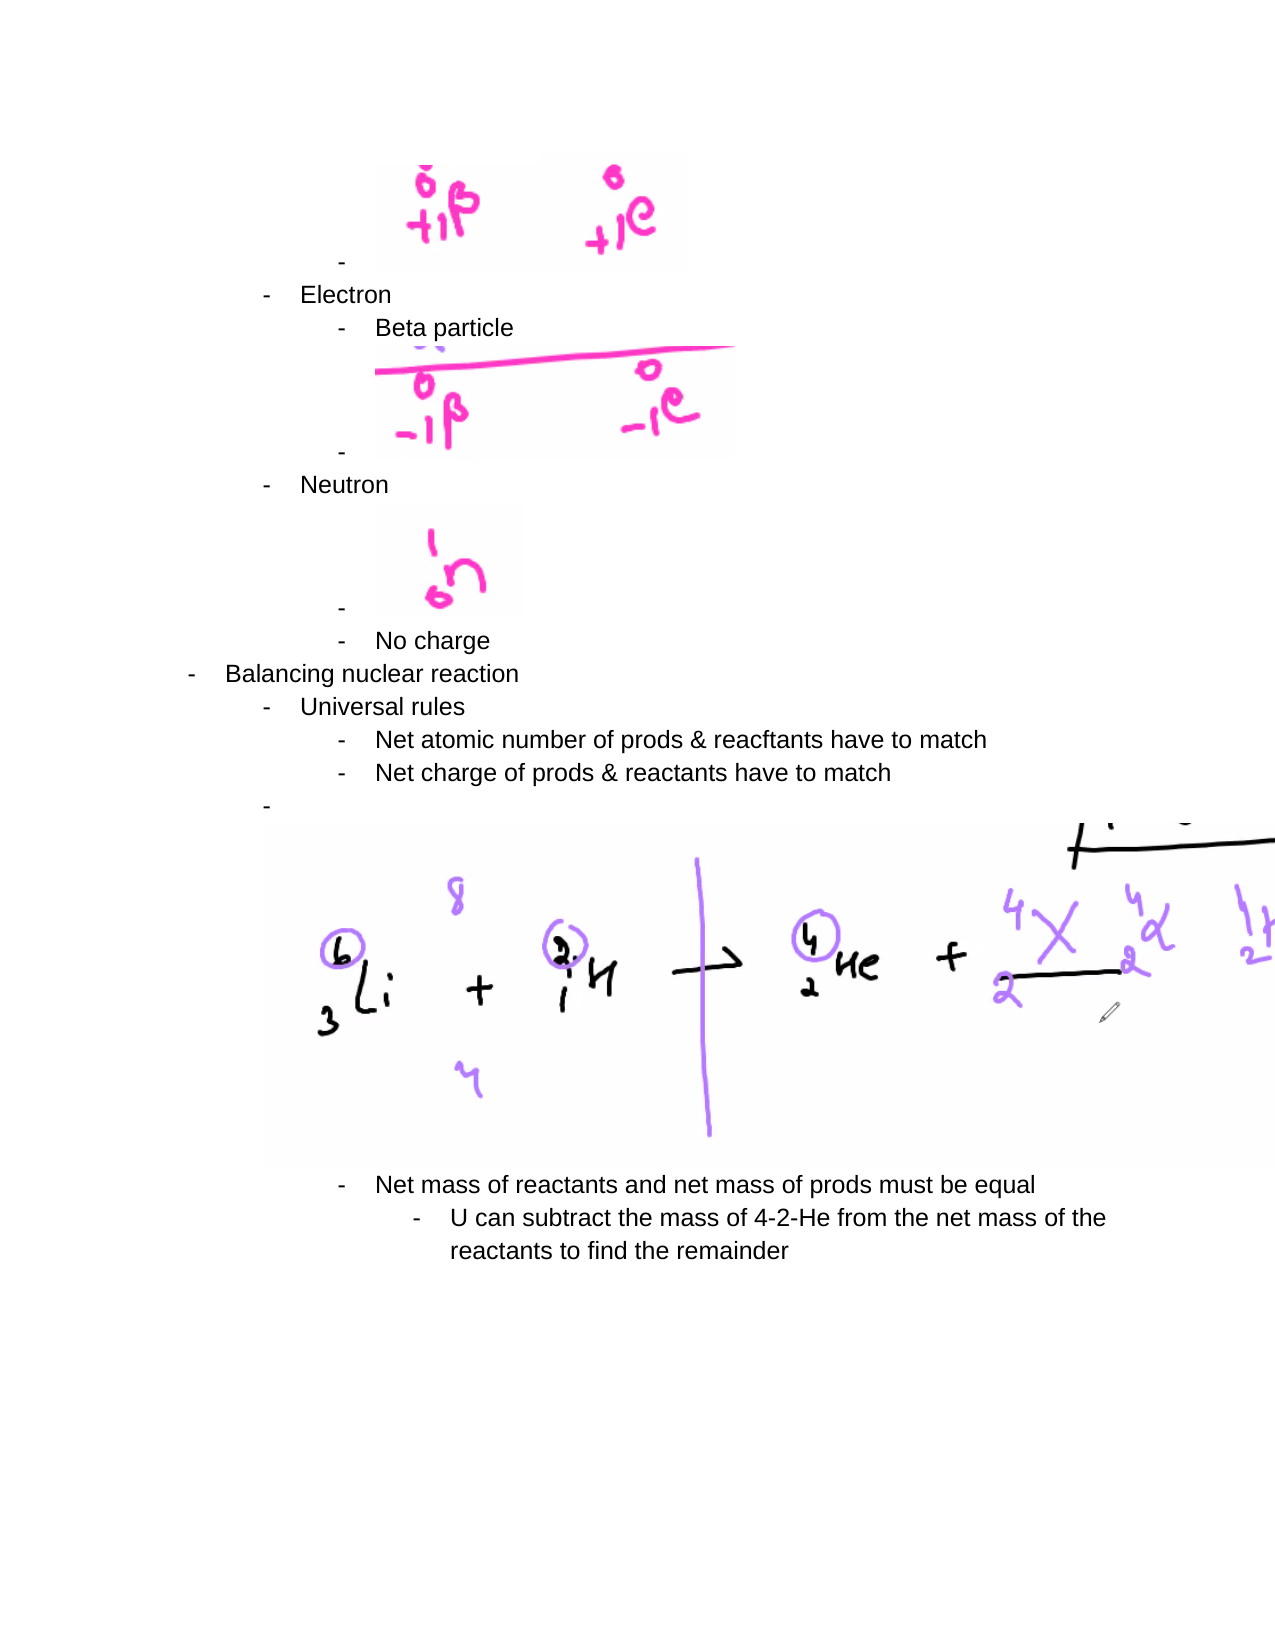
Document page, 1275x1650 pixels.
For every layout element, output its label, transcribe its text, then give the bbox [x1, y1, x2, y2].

list Net atomic number of prods & reacftants have to match [337, 725, 1125, 754]
picture [375, 502, 524, 617]
list No charge [337, 626, 1125, 655]
list Universal rules [262, 692, 1125, 721]
list Beta particle [337, 313, 1125, 342]
list Electron [262, 280, 1125, 309]
list Neutron [262, 469, 1125, 498]
picture [375, 150, 686, 271]
picture [375, 346, 735, 460]
list Balancing nuclear reaction [187, 659, 1125, 688]
list Net mass of reactants and net mass of prods must be equal [337, 1170, 1125, 1199]
list U can subtract the mass of 4-2-He from the net mass of the reactants to find the remainder [412, 1203, 1125, 1265]
list Net charge of prods & reactants have to match [337, 758, 1125, 787]
picture [262, 823, 1275, 1167]
